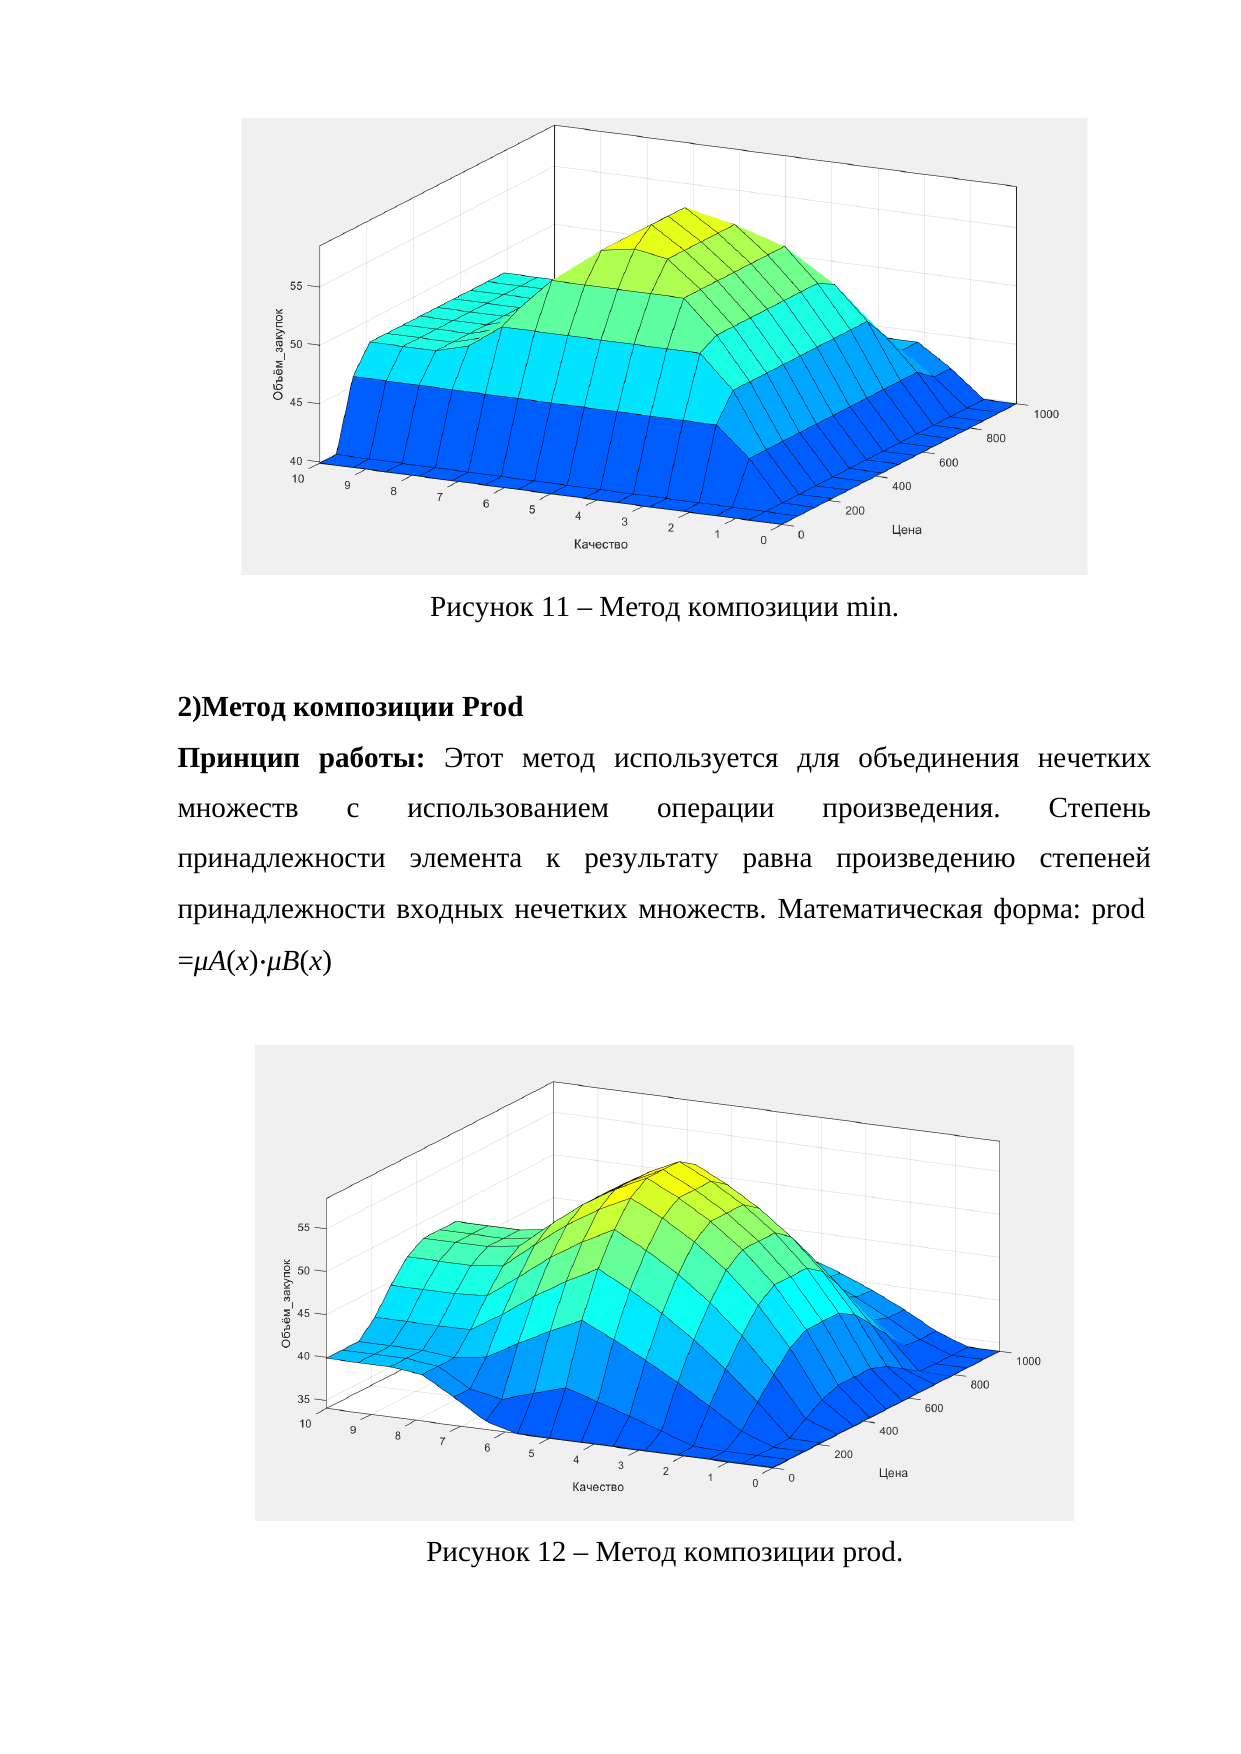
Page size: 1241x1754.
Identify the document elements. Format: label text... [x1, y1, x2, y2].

text 2)Метод композиции Prod [177, 689, 1152, 723]
text Рисунок 11 – Метод композиции min. [177, 589, 1152, 622]
picture [255, 1045, 1074, 1521]
text Рисунок 12 – Метод композиции prod. [177, 1534, 1152, 1568]
text Принцип работы: Этот метод используется для объединения нечетких множеств с использованием операции произведения. Степень принадлежности элемента к результату равна произведению степеней принадлежности входных нечетких множеств. Математическая форма: prod =μA​(x)⋅μB​(x) [177, 740, 1152, 977]
picture [241, 118, 1088, 575]
